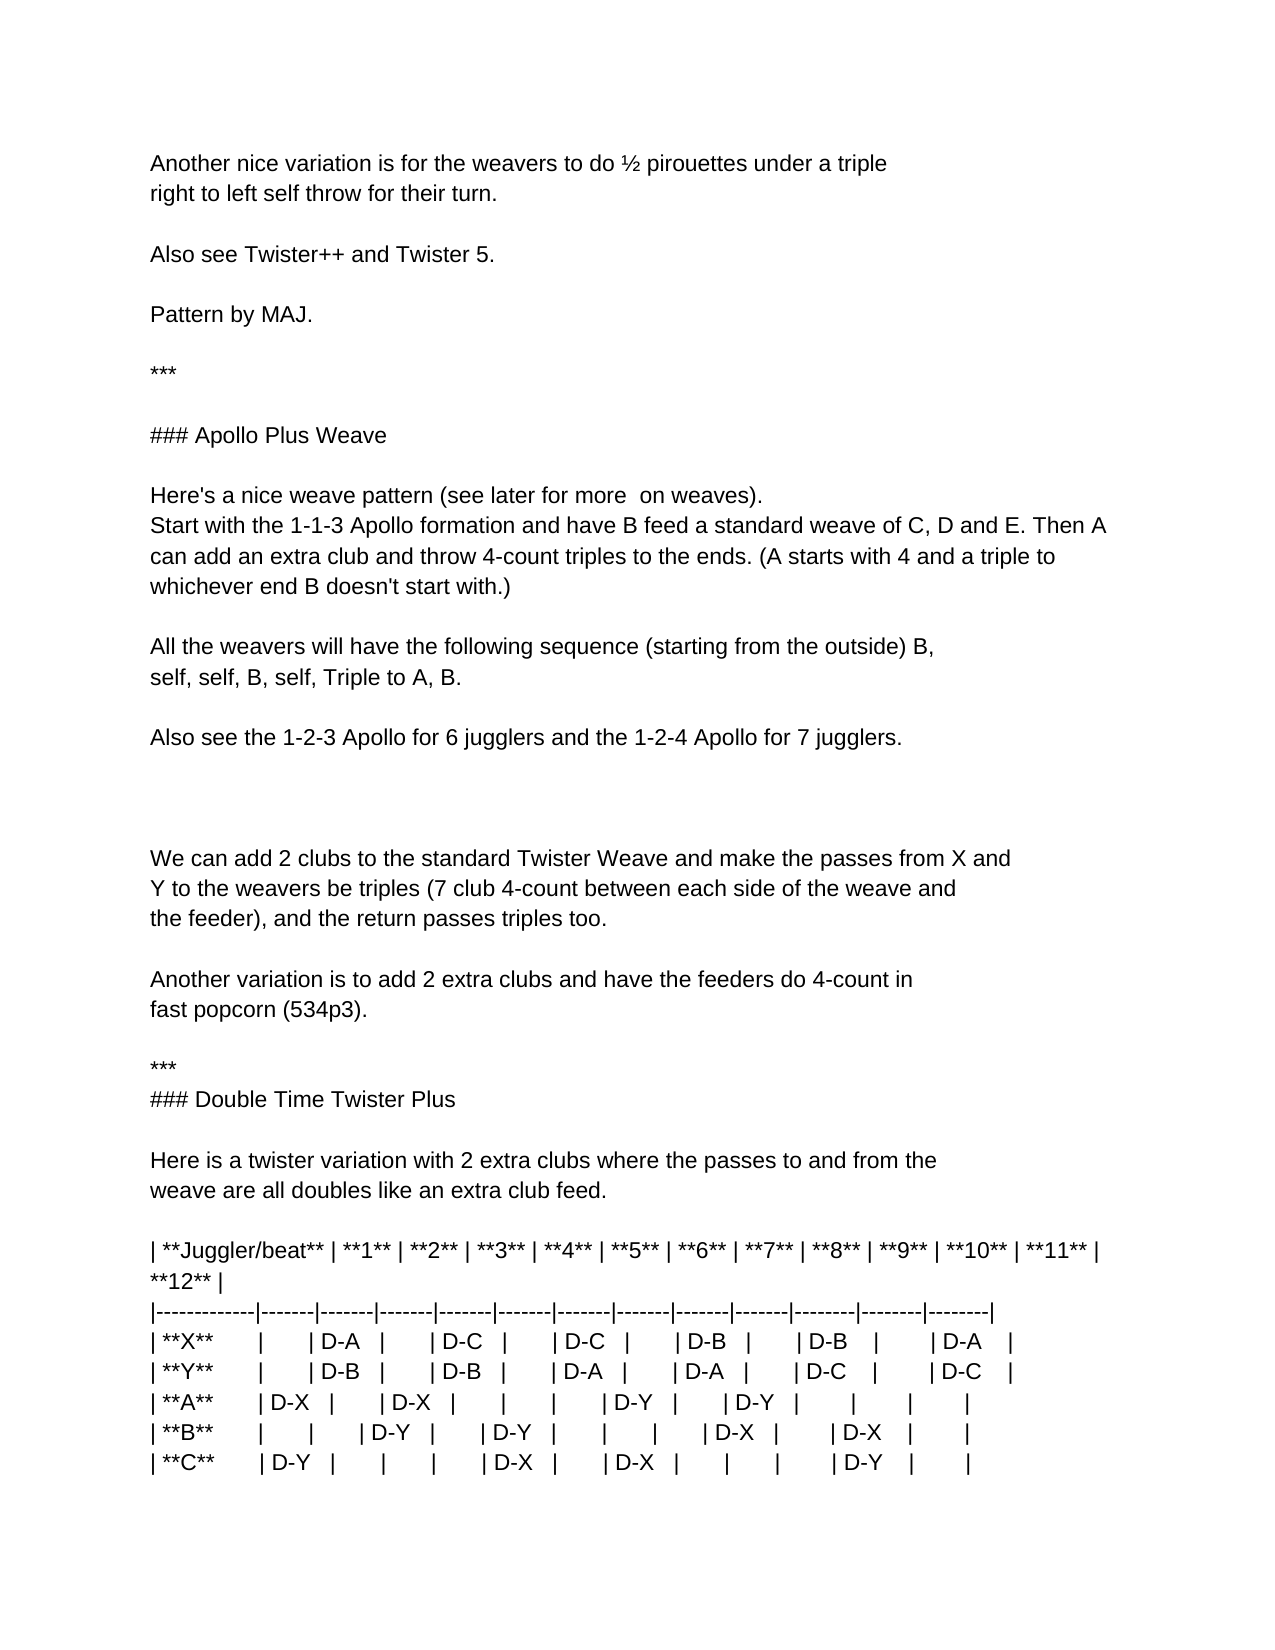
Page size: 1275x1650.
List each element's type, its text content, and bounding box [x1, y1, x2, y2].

text Another nice variation is for the weavers to do ½ pirouettes under a triple [150, 150, 1125, 176]
text Start with the 1-1-3 Apollo formation and have B feed a standard weave of C, D and E. Then A can add an extra club and throw 4-count triples to the ends. (A starts with 4 and a triple to whichever end B doesn't start with.) [150, 512, 1125, 599]
text Also see the 1-2-3 Apollo for 6 jugglers and the 1-2-4 Apollo for 7 jugglers. [150, 724, 1125, 750]
text self, self, B, self, Triple to A, B. [150, 663, 1125, 690]
text |-------------|-------|-------|-------|-------|-------|-------|-------|-------|-------|--------|--------|--------| [150, 1298, 1125, 1324]
text weave are all doubles like an extra club feed. [150, 1177, 1125, 1203]
text | **B** | | | D-Y | | D-Y | | | | D-X | | D-X | | [150, 1419, 1125, 1445]
text Y to the weavers be triples (7 club 4-count between each side of the weave and [150, 875, 1125, 901]
text Here is a twister variation with 2 extra clubs where the passes to and from the [150, 1147, 1125, 1173]
text right to left self throw for their turn. [150, 180, 1125, 207]
text | **Juggler/beat** | **1** | **2** | **3** | **4** | **5** | **6** | **7** | **8** | **9** | **10** | **11** | **12** | [150, 1237, 1125, 1294]
text the feeder), and the return passes triples too. [150, 905, 1125, 932]
text *** [150, 1056, 1125, 1083]
text All the weavers will have the following sequence (starting from the outside) B, [150, 633, 1125, 660]
text | **A** | D-X | | D-X | | | | D-Y | | D-Y | | | | [150, 1388, 1125, 1415]
text ### Double Time Twister Plus [150, 1086, 1125, 1113]
text Here's a nice weave pattern (see later for more on weaves). [150, 482, 1125, 509]
text *** [150, 361, 1125, 388]
text | **Y** | | D-B | | D-B | | D-A | | D-A | | D-C | | D-C | [150, 1358, 1125, 1385]
text | **X** | | D-A | | D-C | | D-C | | D-B | | D-B | | D-A | [150, 1328, 1125, 1354]
text fast popcorn (534p3). [150, 996, 1125, 1022]
text Also see Twister++ and Twister 5. [150, 241, 1125, 267]
text Pattern by MAJ. [150, 301, 1125, 327]
text ### Apollo Plus Weave [150, 422, 1125, 448]
text Another variation is to add 2 extra clubs and have the feeders do 4-count in [150, 966, 1125, 992]
text | **C** | D-Y | | | | D-X | | D-X | | | | D-Y | | [150, 1449, 1125, 1475]
text We can add 2 clubs to the standard Twister Weave and make the passes from X and [150, 845, 1125, 871]
